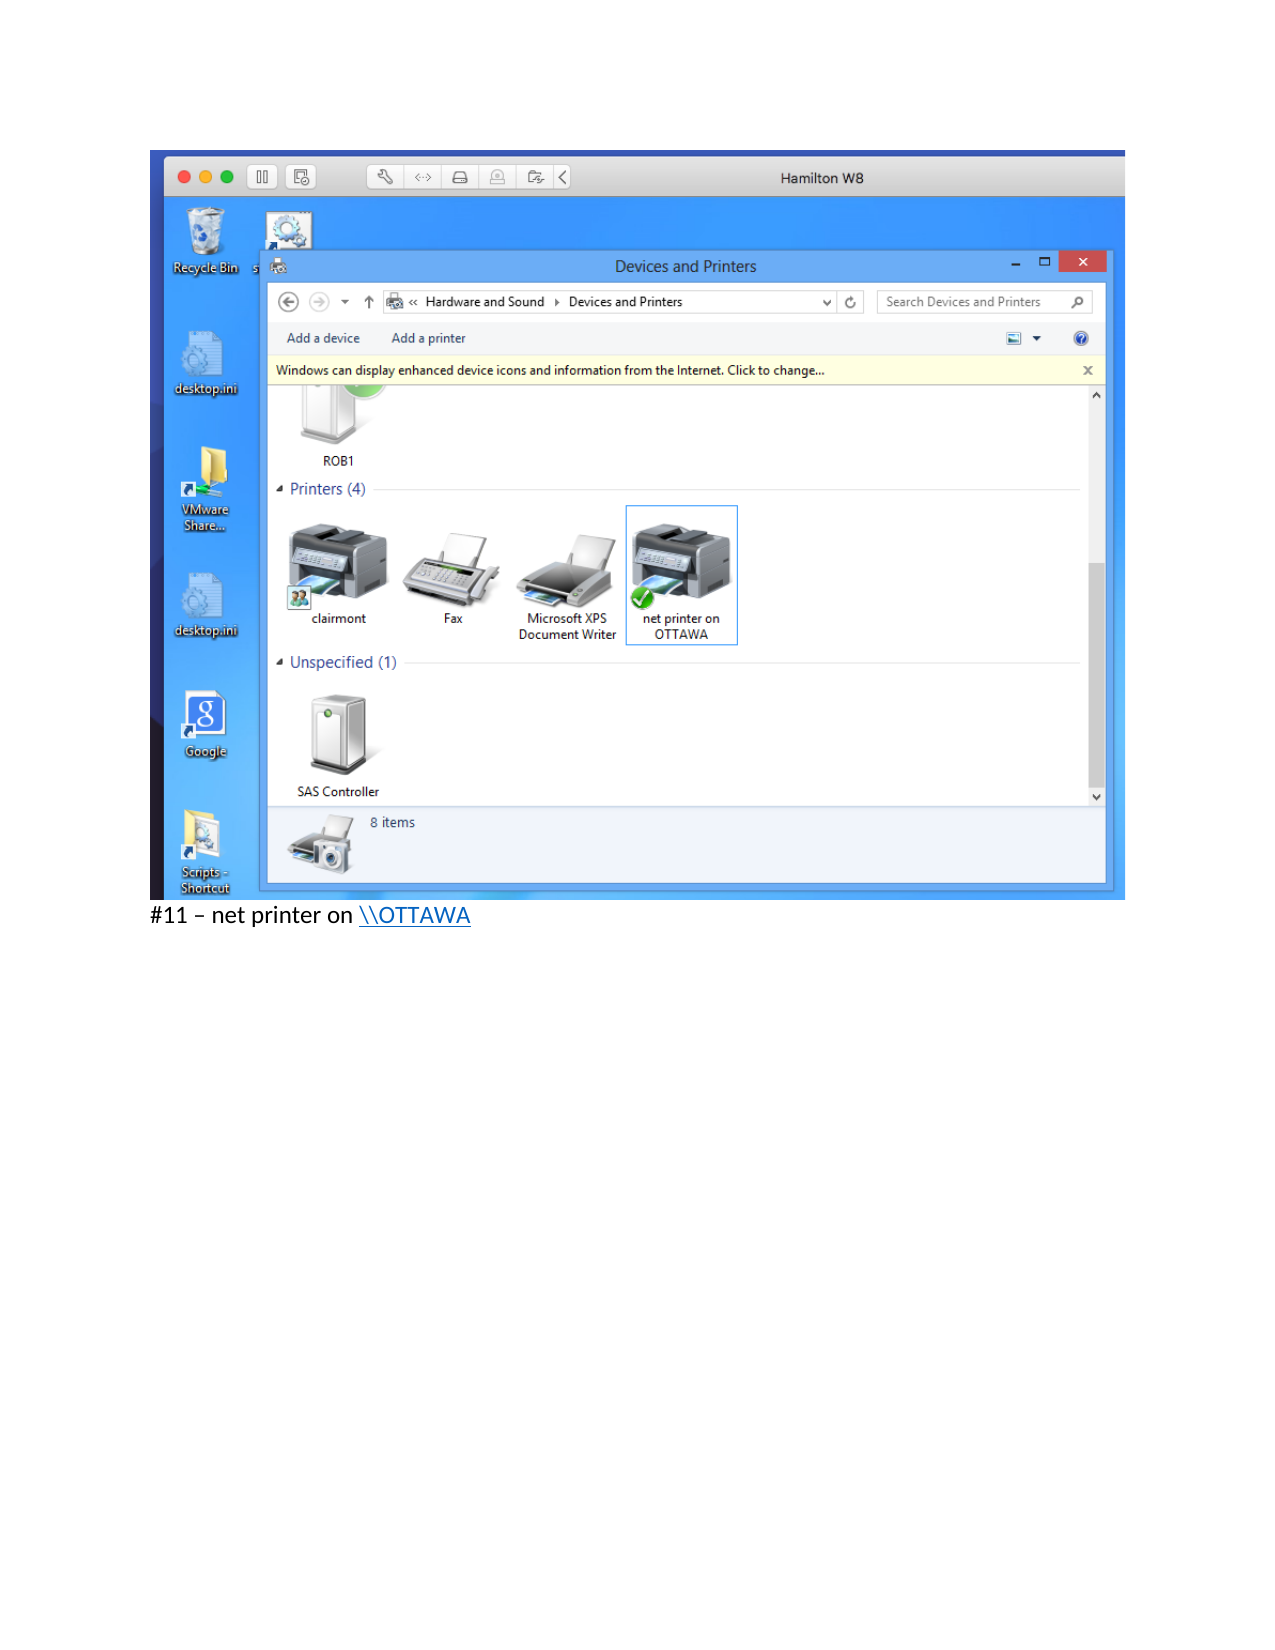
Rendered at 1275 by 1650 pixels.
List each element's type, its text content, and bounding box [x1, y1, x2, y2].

text #11 – net printer on \\OTTAWA [150, 900, 1125, 930]
picture [150, 150, 1125, 900]
